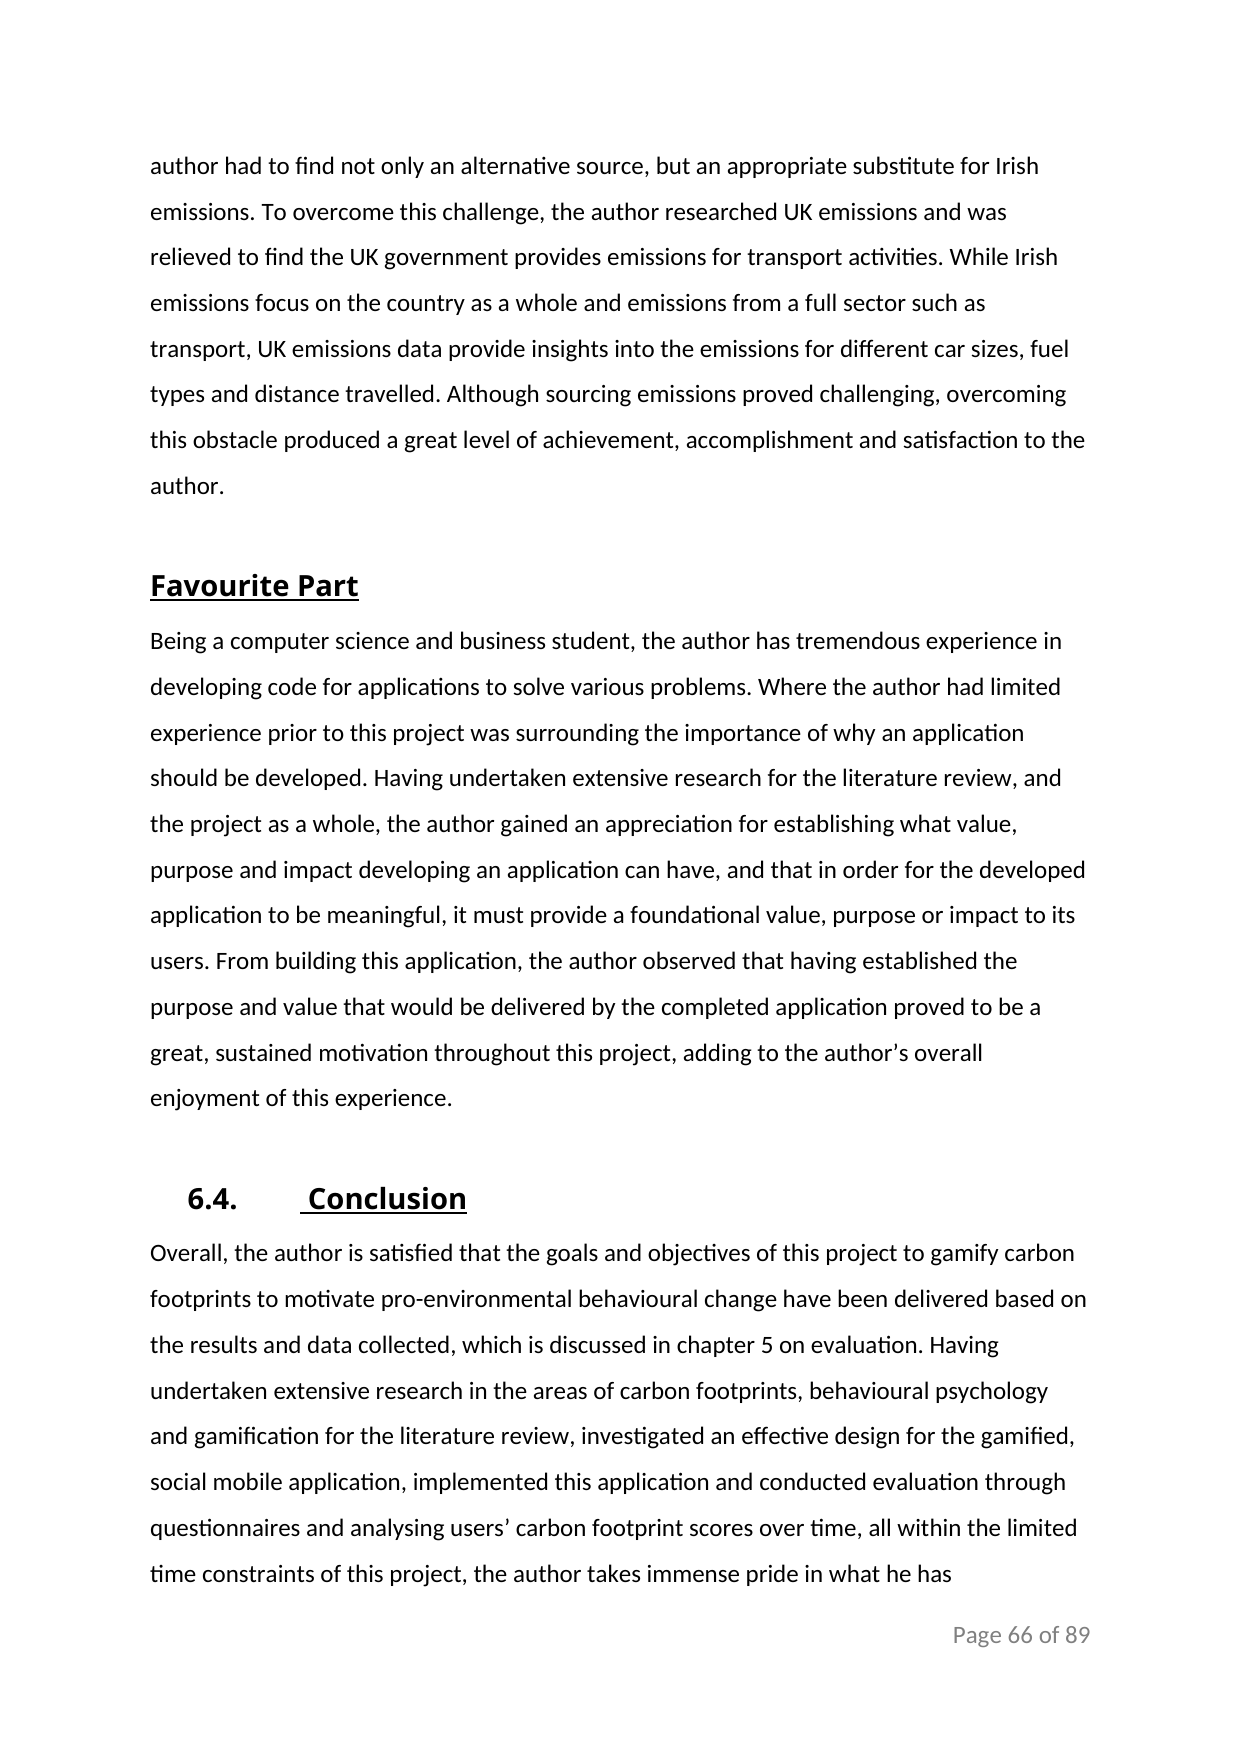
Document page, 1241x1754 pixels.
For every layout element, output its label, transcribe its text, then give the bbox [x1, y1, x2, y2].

subtitle Favourite Part [150, 566, 1090, 605]
subtitle Conclusion [187, 1178, 1090, 1218]
text Being a computer science and business student, the author has tremendous experience in developing code for applications to solve various problems. Where the author had limited experience prior to this project was surrounding the importance of why an application should be developed. Having undertaken extensive research for the literature review, and the project as a whole, the author gained an appreciation for establishing what value, purpose and impact developing an application can have, and that in order for the developed application to be meaningful, it must provide a foundational value, purpose or impact to its users. From building this application, the author observed that having established the purpose and value that would be delivered by the completed application proved to be a great, sustained motivation throughout this project, adding to the author’s overall enjoyment of this experience. [150, 625, 1090, 1113]
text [150, 150, 1090, 501]
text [150, 1238, 1090, 1588]
